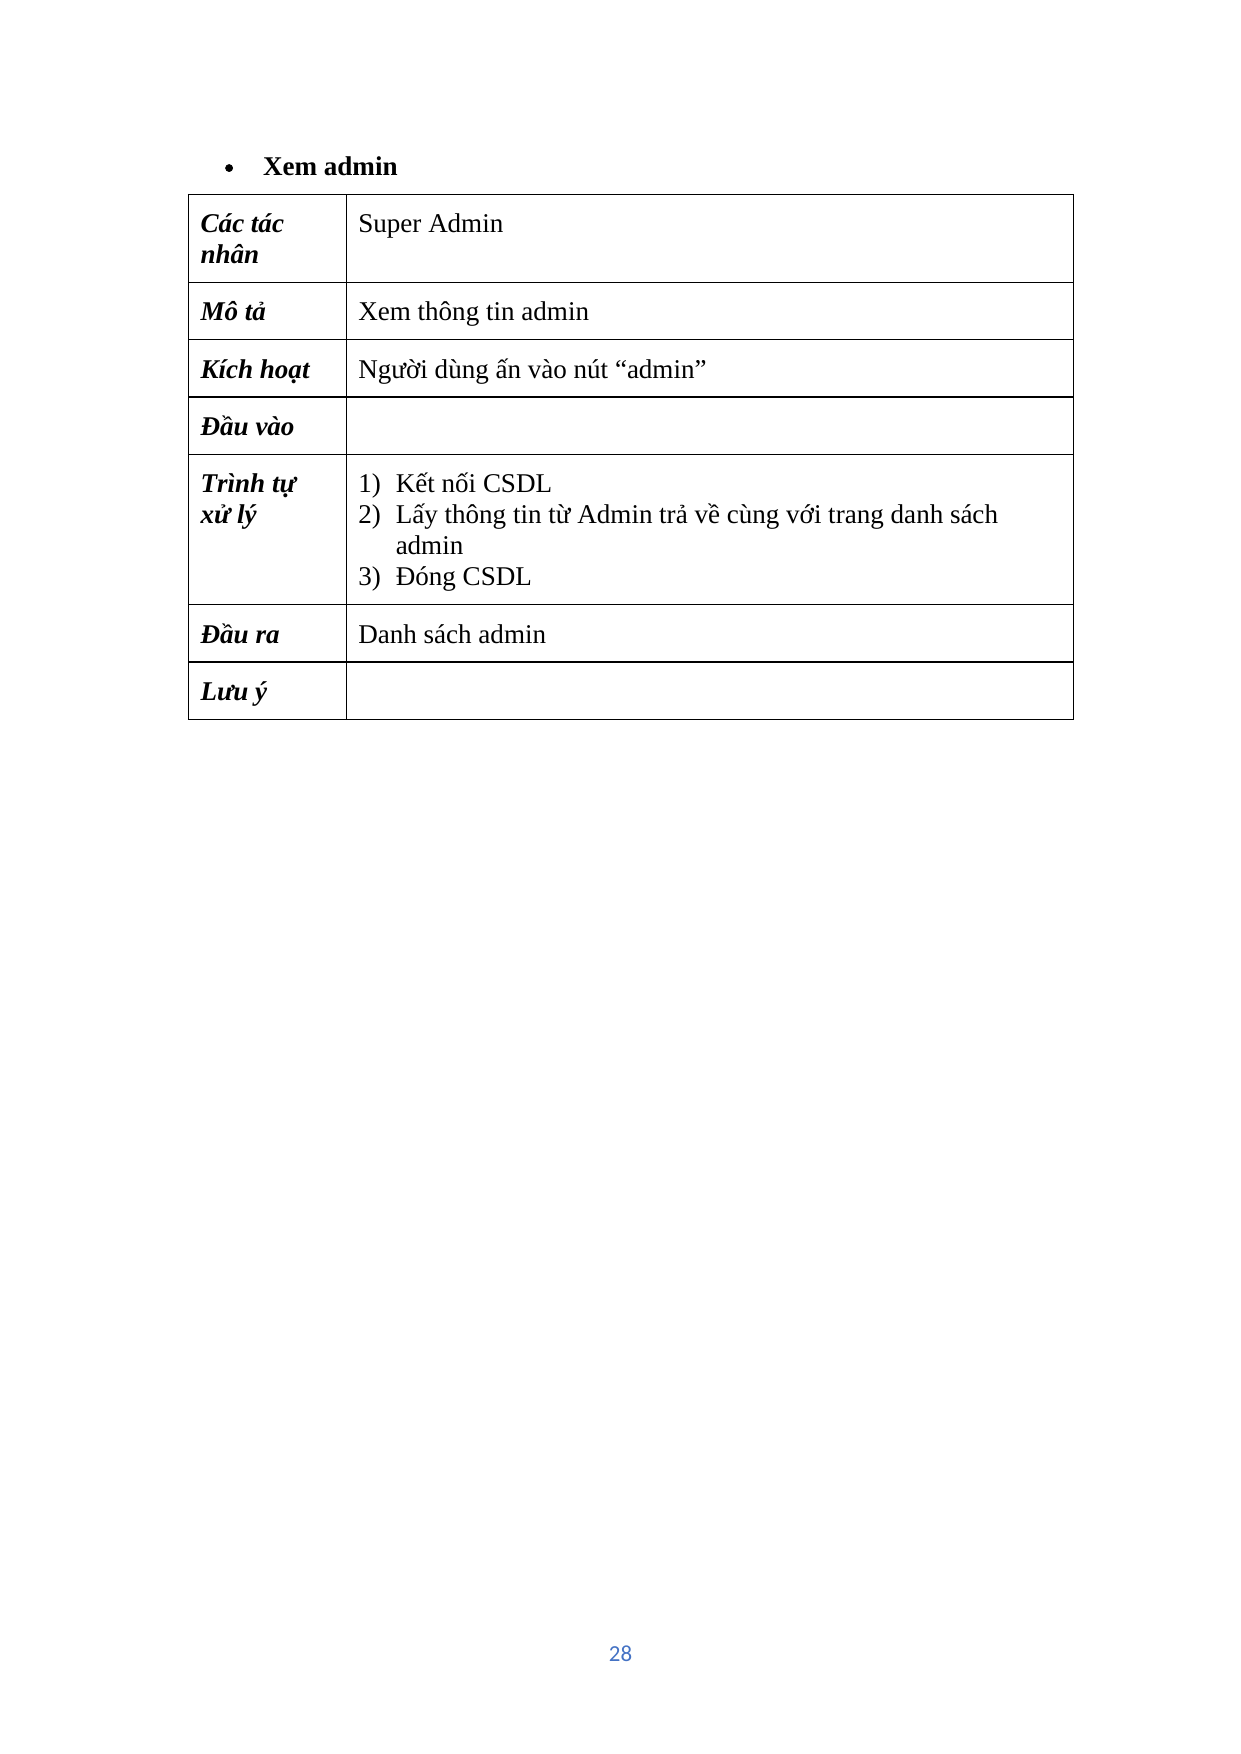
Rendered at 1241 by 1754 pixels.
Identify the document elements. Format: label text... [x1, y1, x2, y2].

table_header Super Admin [347, 195, 1073, 282]
list Xem admin [225, 150, 1053, 181]
table_header Các tác nhân [189, 195, 346, 282]
table_cell Người dùng ấn vào nút “admin” [347, 340, 1073, 396]
table_cell Kết nối CSDL Lấy thông tin từ Admin trả về cùng với trang danh sách admin Đóng CSDL [347, 455, 1073, 604]
table_cell Lưu ý [189, 663, 346, 718]
table_cell Kích hoạt [189, 340, 346, 396]
table_cell Danh sách admin [347, 605, 1073, 661]
table_cell Mô tả [189, 283, 346, 339]
table_cell [347, 398, 1073, 453]
table_cell Đầu vào [189, 398, 346, 453]
table_cell [347, 663, 1073, 718]
table_cell Đầu ra [189, 605, 346, 661]
table_cell Xem thông tin admin [347, 283, 1073, 339]
table_cell Trình tự xử lý [189, 455, 346, 604]
